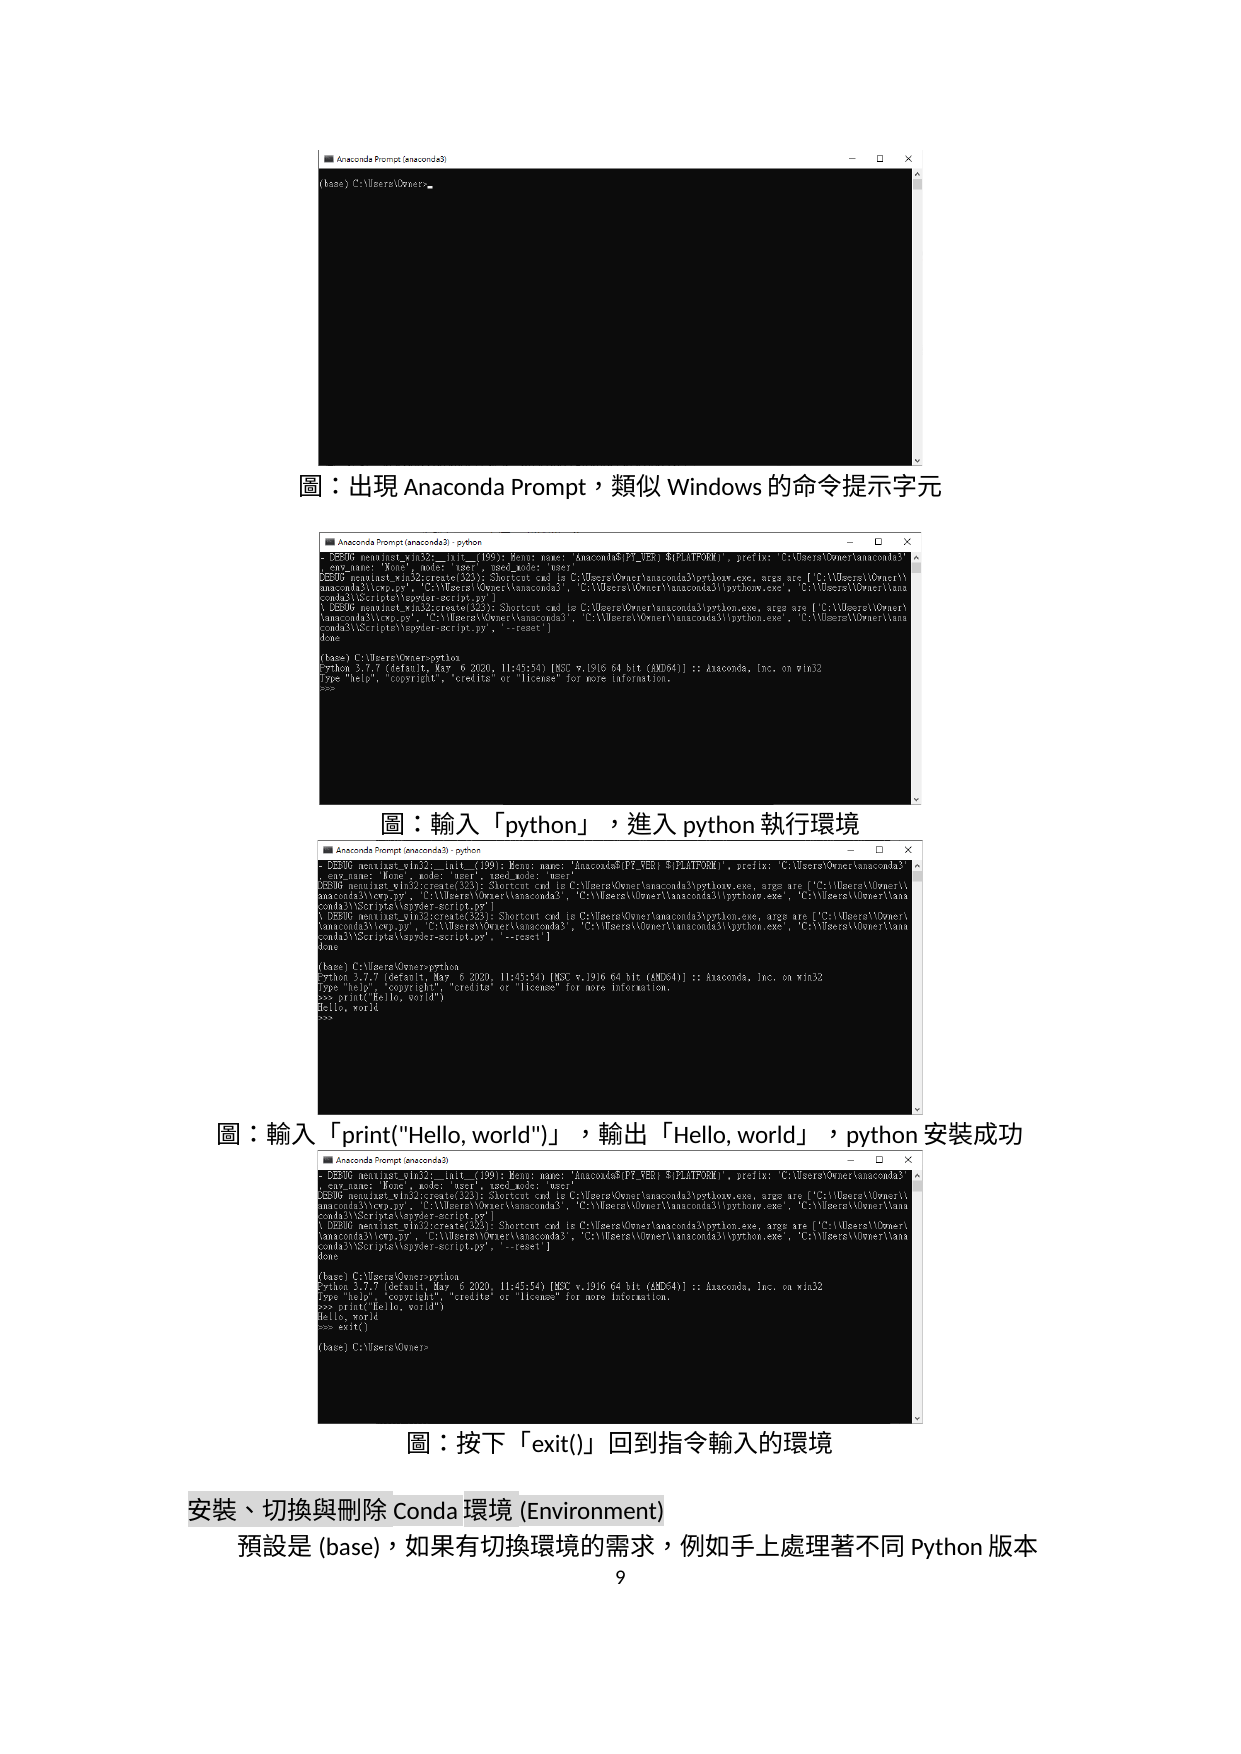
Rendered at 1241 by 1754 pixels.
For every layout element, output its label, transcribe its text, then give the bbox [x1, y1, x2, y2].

text 安裝、切換與刪除 Conda 環境 (Environment) [519, 1491, 1053, 1527]
picture [317, 840, 923, 1115]
text 圖：出現 Anaconda Prompt，類似 Windows 的命令提示字元 [187, 466, 1053, 502]
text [187, 1527, 1053, 1563]
picture [317, 1150, 923, 1424]
picture [319, 532, 922, 805]
picture [318, 150, 923, 466]
text 圖：輸入「print("Hello, world")」，輸出「Hello, world」，python 安裝成功 [187, 1114, 1053, 1150]
text 圖：按下「exit()」回到指令輸入的環境 [187, 1424, 1053, 1460]
text 圖：輸入「python」，進入 python 執行環境 [187, 804, 1053, 841]
text 安裝、切換與刪除 Conda 環境 (Environment) [393, 1491, 464, 1527]
